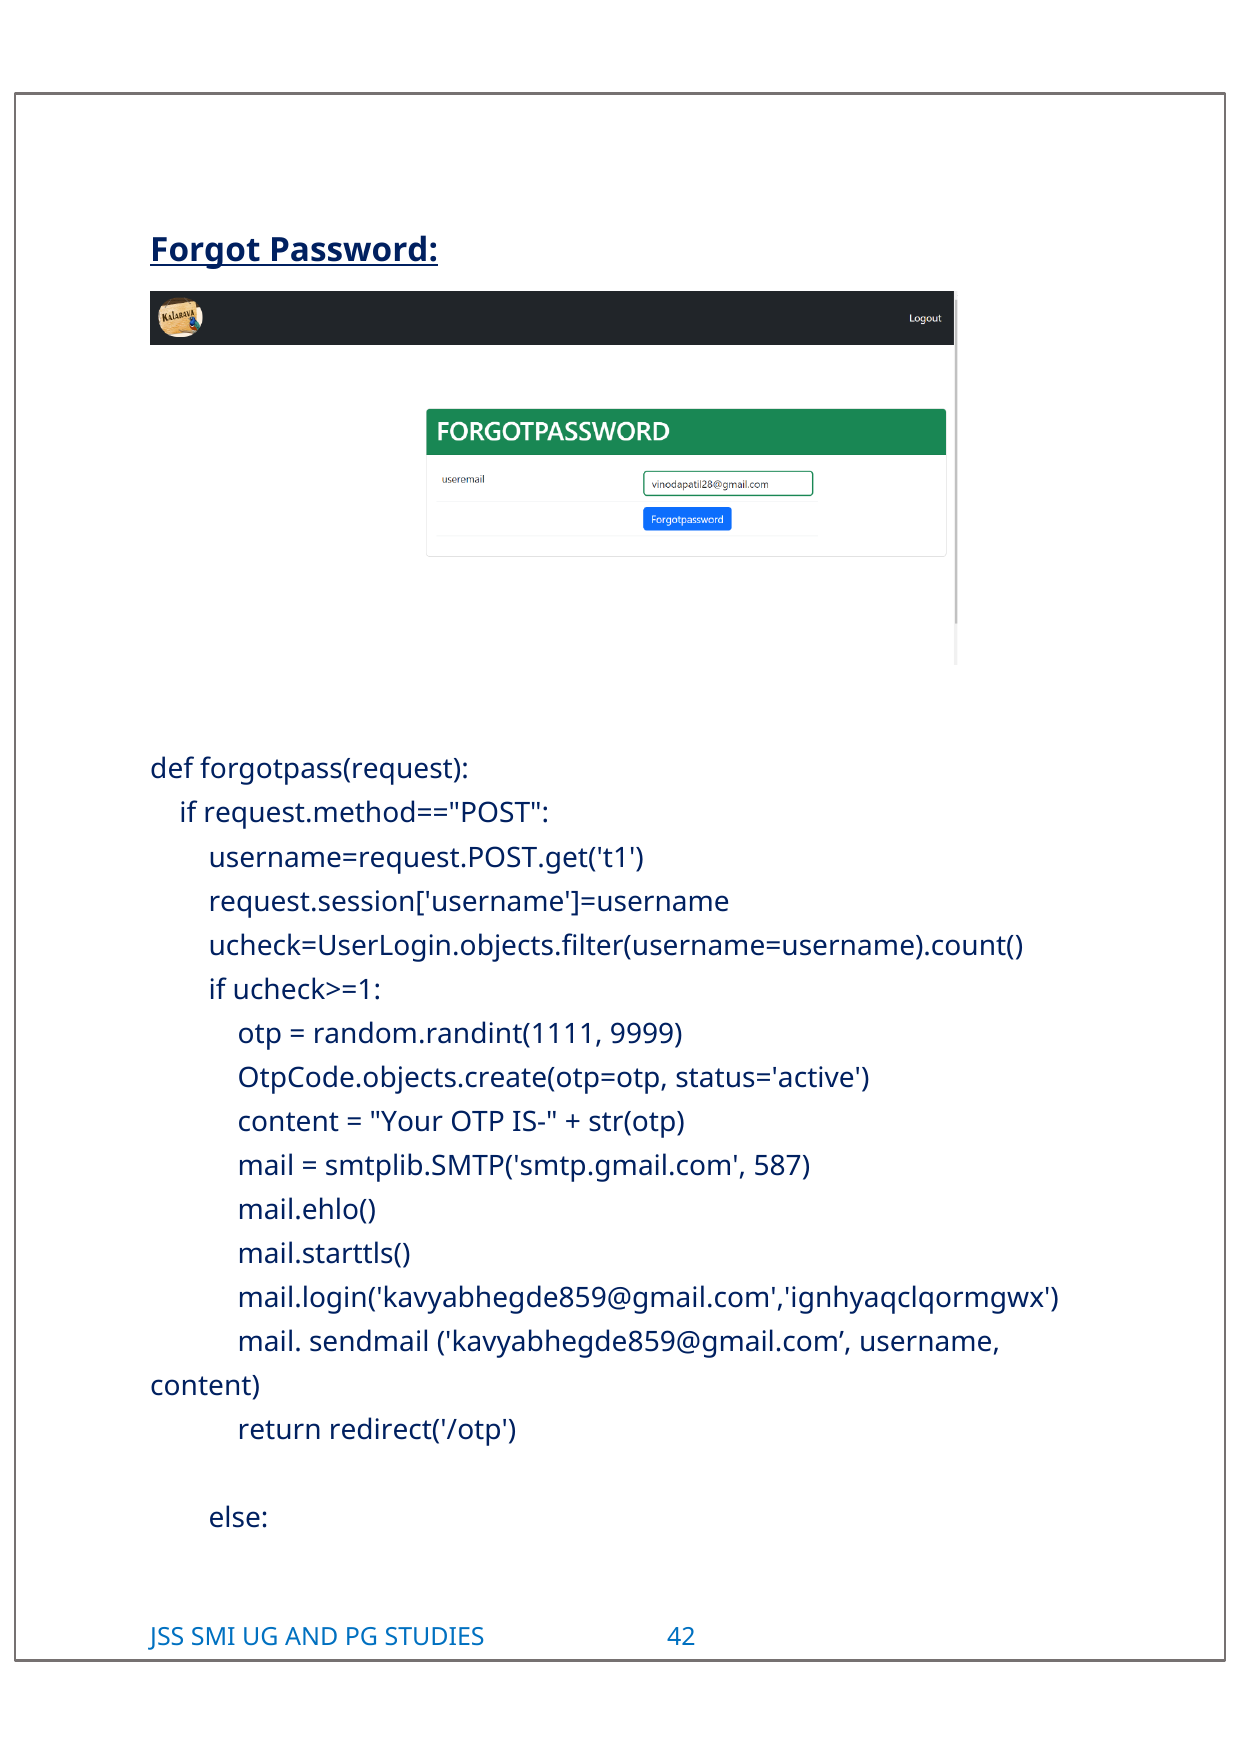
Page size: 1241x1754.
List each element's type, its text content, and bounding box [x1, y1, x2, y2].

text else: [150, 1498, 1090, 1536]
text def forgotpass(request): [150, 749, 1090, 787]
text request.session['username']=username [150, 881, 1090, 919]
picture [150, 291, 958, 665]
text mail.starttls() [150, 1233, 1090, 1272]
text mail.login('kavyabhegde859@gmail.com','ignhyaqclqormgwx') [150, 1277, 1090, 1316]
text Forgot Password: [150, 226, 1090, 271]
text if ucheck>=1: [150, 969, 1090, 1007]
text mail.ehlo() [150, 1189, 1090, 1228]
text mail. sendmail ('kavyabhegde859@gmail.com’, username, content) [150, 1322, 1090, 1404]
text return redirect('/otp') [150, 1410, 1090, 1448]
text mail = smtplib.SMTP('smtp.gmail.com', 587) [150, 1145, 1090, 1184]
text otp = random.randint(1111, 9999) [150, 1013, 1090, 1051]
text ucheck=UserLogin.objects.filter(username=username).count() [150, 925, 1090, 963]
text username=request.POST.get('t1') [150, 837, 1090, 875]
text if request.method=="POST": [150, 793, 1090, 831]
text content = "Your OTP IS-" + str(otp) [150, 1101, 1090, 1139]
text OtpCode.objects.create(otp=otp, status='active') [150, 1057, 1090, 1096]
